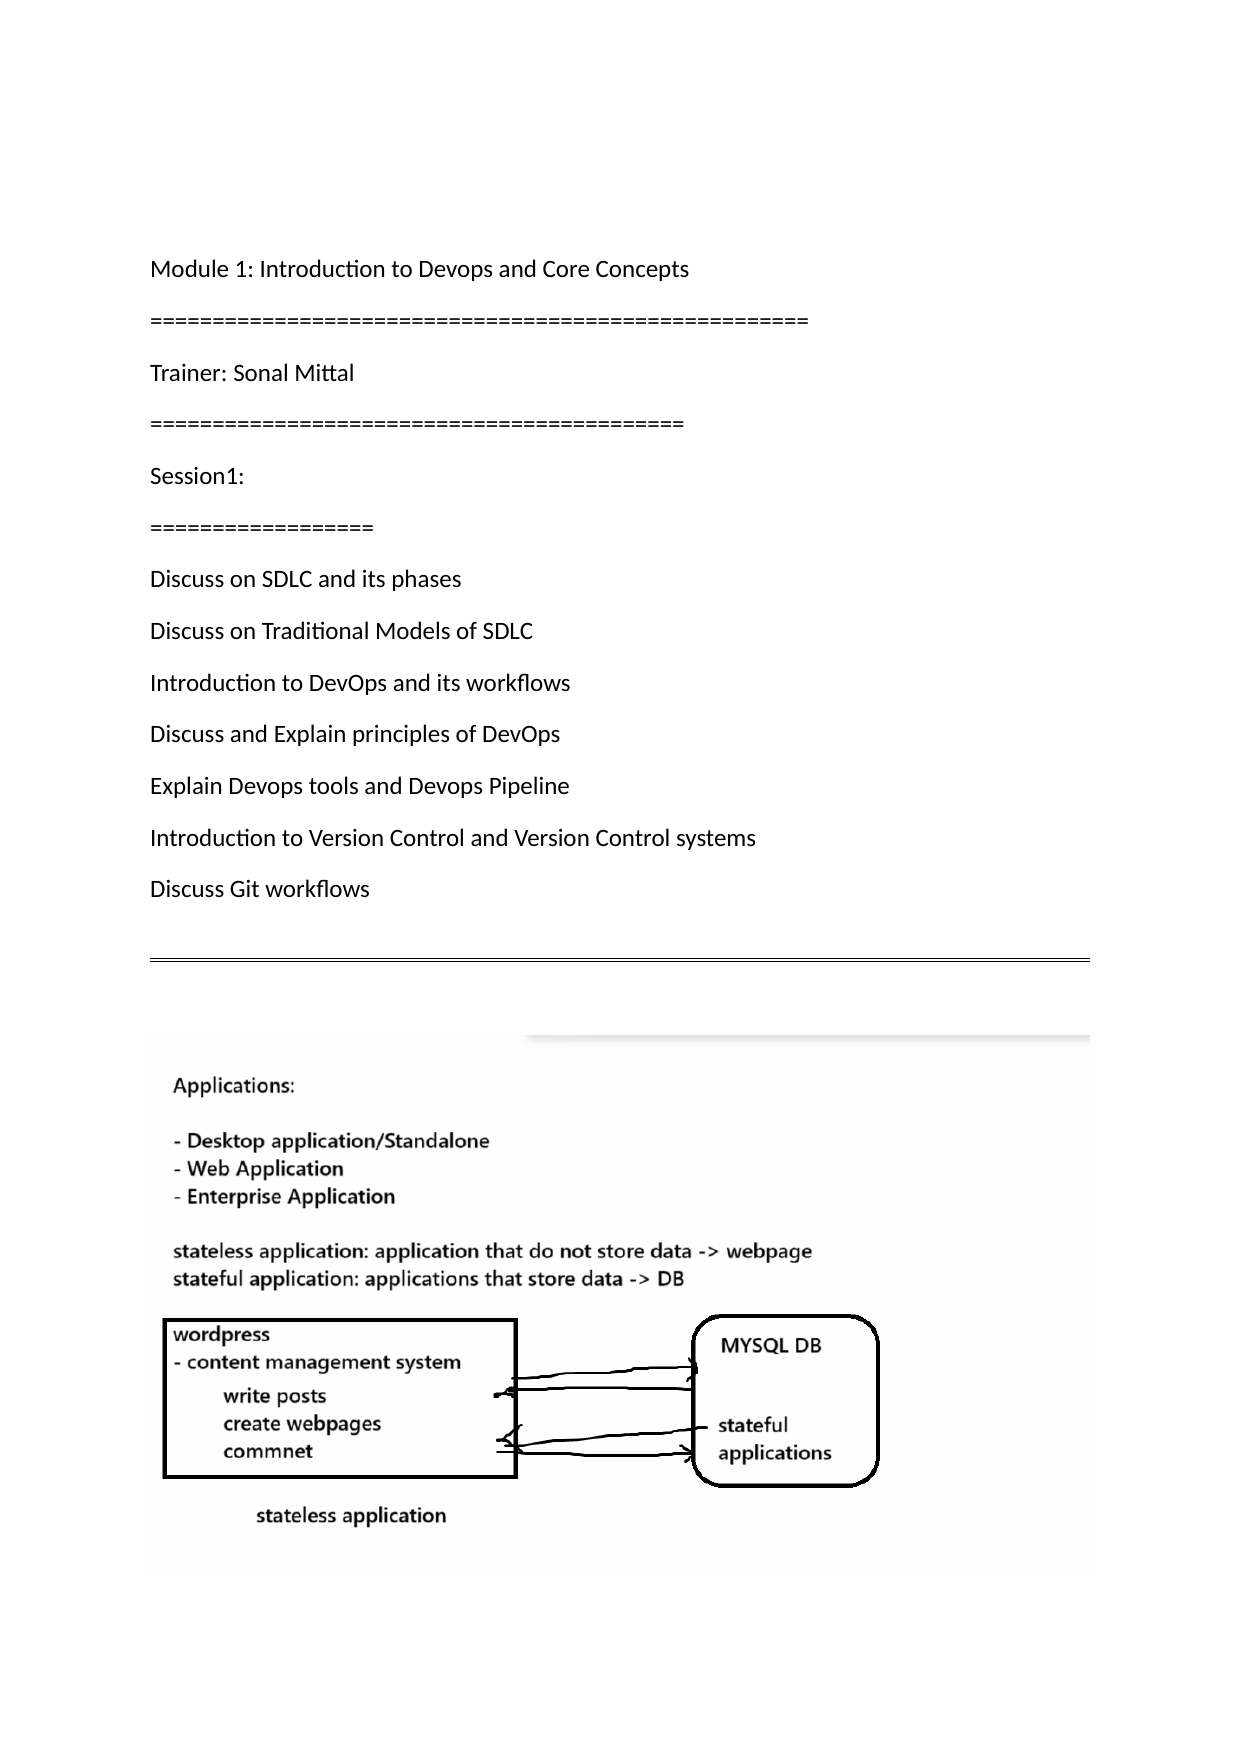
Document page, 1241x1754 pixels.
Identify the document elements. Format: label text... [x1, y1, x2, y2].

text ================== [150, 512, 1090, 542]
text Introduction to DevOps and its workflows [150, 667, 1090, 697]
text Module 1: Introduction to Devops and Core Concepts [150, 253, 1090, 284]
text Discuss Git workflows [150, 873, 1090, 904]
text Discuss on SDLC and its phases [150, 563, 1090, 594]
text Session1: [150, 460, 1090, 491]
picture [150, 1035, 1091, 1575]
text Discuss on Traditional Models of SDLC [150, 615, 1090, 646]
text Introduction to Version Control and Version Control systems [150, 822, 1090, 852]
text Trainer: Sonal Mittal [150, 357, 1090, 387]
text ===================================================== [150, 305, 1090, 336]
text =========================================== [150, 408, 1090, 439]
text Discuss and Explain principles of DevOps [150, 718, 1090, 749]
text Explain Devops tools and Devops Pipeline [150, 770, 1090, 801]
